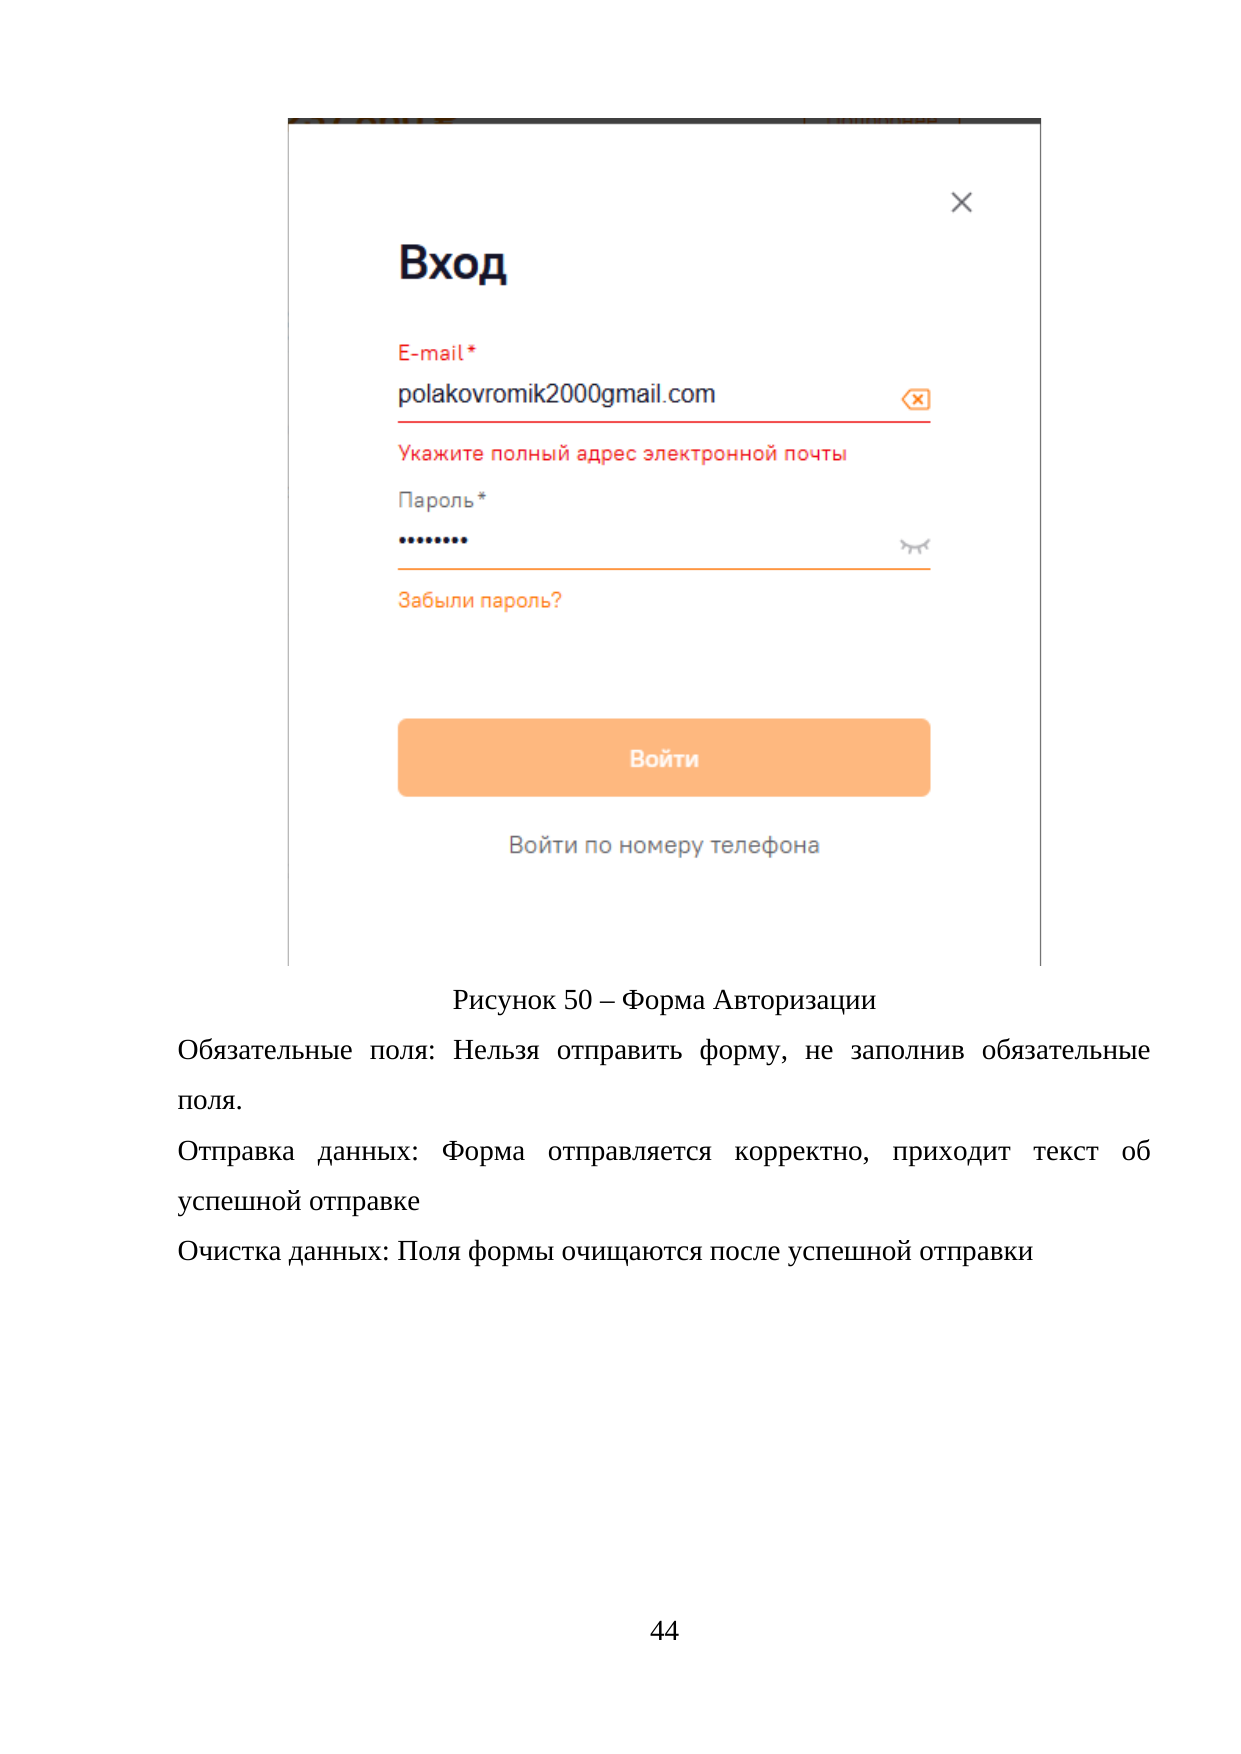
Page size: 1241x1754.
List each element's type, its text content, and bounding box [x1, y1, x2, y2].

text Очистка данных: Поля формы очищаются после успешной отправки [177, 1233, 1152, 1267]
text Рисунок 50 – Форма Авторизации [177, 982, 1152, 1015]
picture [287, 118, 1042, 966]
text Обязательные поля: Нельзя отправить форму, не заполнив обязательные поля. [177, 1032, 1152, 1116]
text Отправка данных: Форма отправляется корректно, приходит текст об успешной отправке [177, 1133, 1152, 1217]
